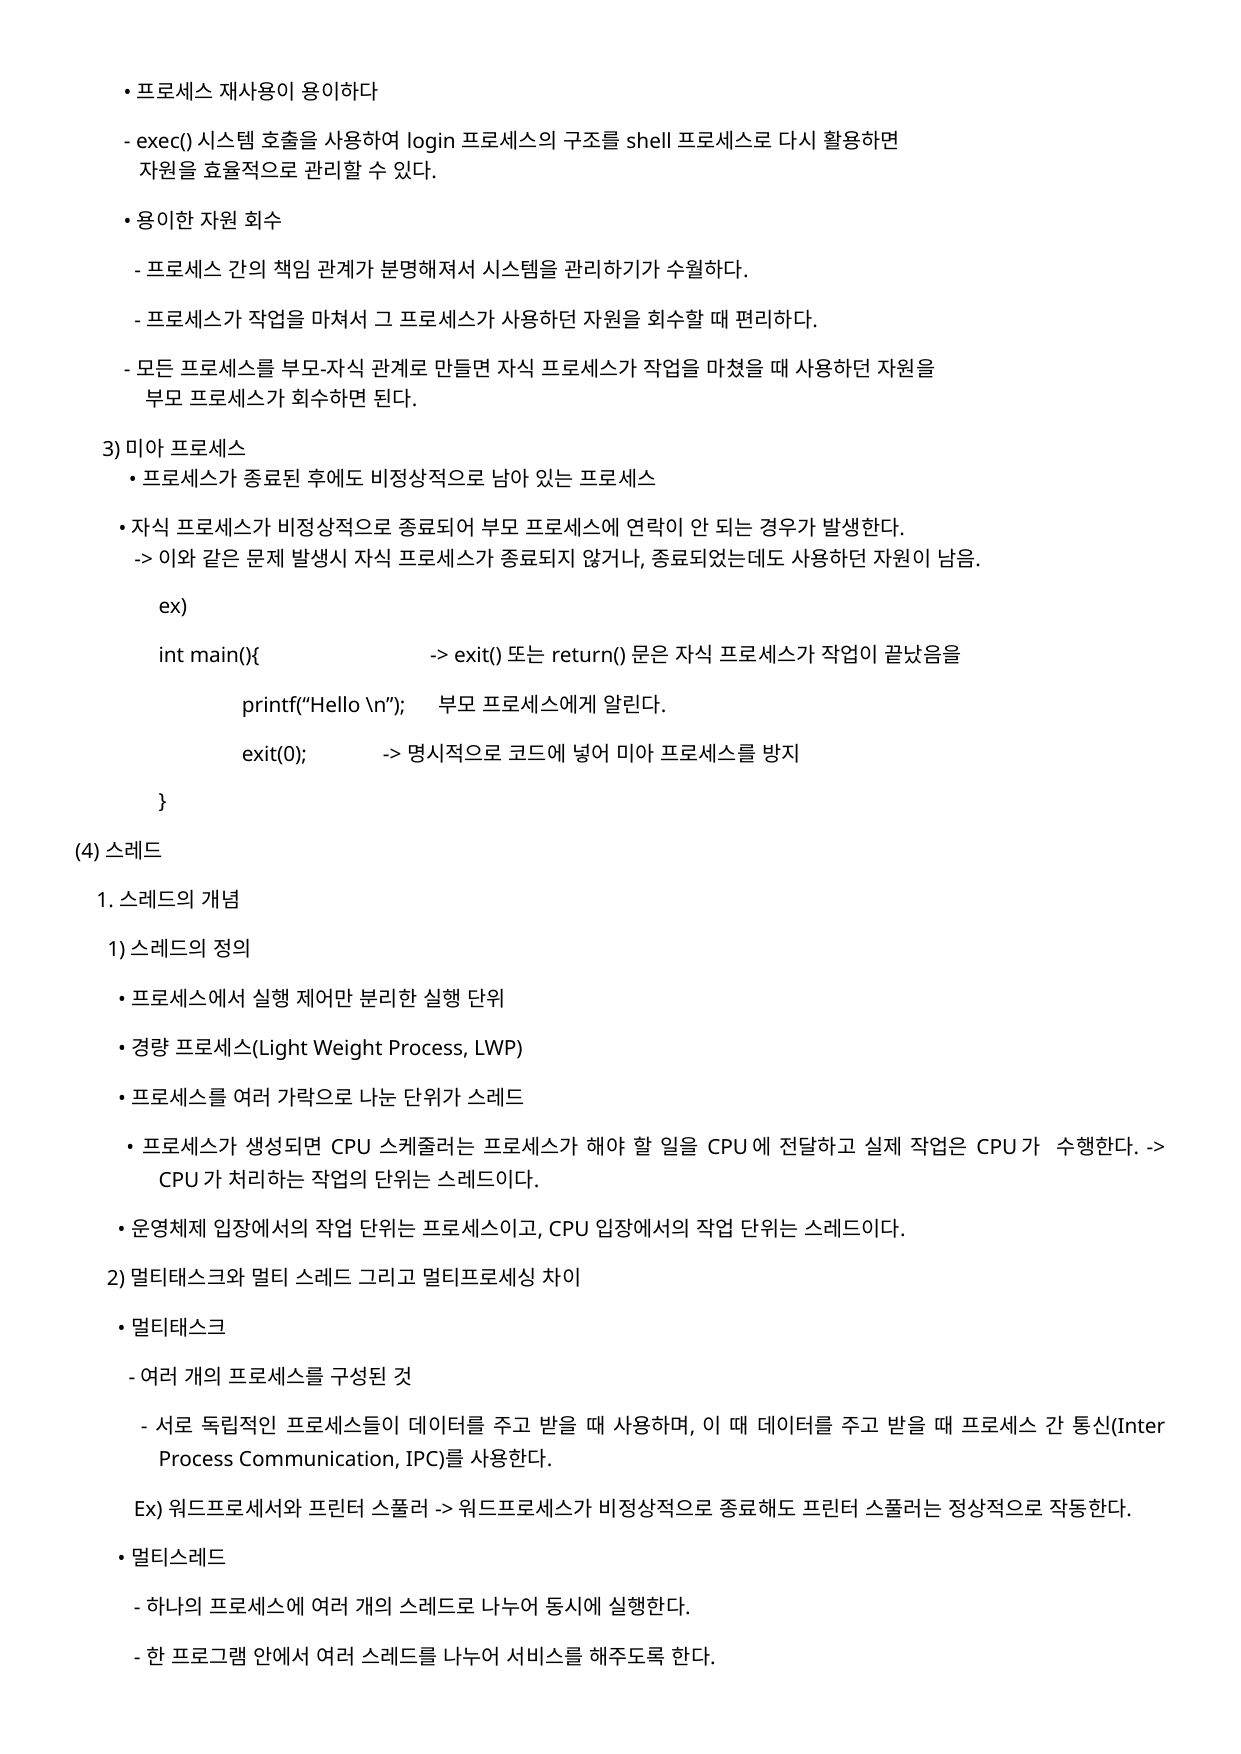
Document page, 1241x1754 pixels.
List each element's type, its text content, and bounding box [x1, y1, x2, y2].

text • 멀티태스크 [96, 1311, 1165, 1341]
text • 운영체제 입장에서의 작업 단위는 프로세스이고, CPU 입장에서의 작업 단위는 스레드이다. [96, 1212, 1165, 1243]
text 3) 미아 프로세스 [75, 432, 1165, 462]
text • 멀티스레드 [96, 1541, 1165, 1572]
text • 경량 프로세스(Light Weight Process, LWP) [75, 1031, 1165, 1062]
text ex) [75, 591, 1165, 620]
text - 프로세스 간의 책임 관계가 분명해져서 시스템을 관리하기가 수월하다. [75, 253, 1165, 284]
text 1. 스레드의 개념 [75, 883, 1165, 914]
text - 한 프로그램 안에서 여러 스레드를 나누어 서비스를 해주도록 한다. [96, 1640, 1165, 1670]
text - 서로 독립적인 프로세스들이 데이터를 주고 받을 때 사용하며, 이 때 데이터를 주고 받을 때 프로세스 간 통신(Inter Process Communication, IPC)를 사용한다. [96, 1410, 1165, 1473]
text 자원을 효율적으로 관리할 수 있다. [75, 155, 1165, 185]
text • 프로세스 재사용이 용이하다 [75, 75, 1165, 105]
text - 모든 프로세스를 부모-자식 관계로 만들면 자식 프로세스가 작업을 마쳤을 때 사용하던 자원을 [75, 352, 1165, 382]
text • 용이한 자원 회수 [75, 204, 1165, 234]
text 1) 스레드의 정의 [75, 933, 1165, 963]
text • 프로세스가 생성되면 CPU 스케줄러는 프로세스가 해야 할 일을 CPU에 전달하고 실제 작업은 CPU가 수행한다. -> CPU가 처리하는 작업의 단위는 스레드이다. [96, 1130, 1165, 1193]
text • 자식 프로세스가 비정상적으로 종료되어 부모 프로세스에 연락이 안 되는 경우가 발생한다. [75, 512, 1165, 542]
text - exec() 시스템 호출을 사용하여 login 프로세스의 구조를 shell 프로세스로 다시 활용하면 [75, 124, 1165, 155]
text 부모 프로세스가 회수하면 된다. [75, 382, 1165, 413]
text 2) 멀티태스크와 멀티 스레드 그리고 멀티프로세싱 차이 [96, 1262, 1165, 1292]
text • 프로세스가 종료된 후에도 비정상적으로 남아 있는 프로세스 [75, 462, 1165, 492]
text - 여러 개의 프로세스를 구성된 것 [96, 1360, 1165, 1391]
text -> 이와 같은 문제 발생시 자식 프로세스가 종료되지 않거나, 종료되었는데도 사용하던 자원이 남음. [75, 542, 1165, 572]
text • 프로세스에서 실행 제어만 분리한 실행 단위 [75, 982, 1165, 1012]
text - 프로세스가 작업을 마쳐서 그 프로세스가 사용하던 자원을 회수할 때 편리하다. [75, 303, 1165, 333]
text printf(“Hello \n”); 부모 프로세스에게 알린다. [75, 688, 1165, 718]
text • 프로세스를 여러 가락으로 나눈 단위가 스레드 [75, 1081, 1165, 1111]
text Ex) 워드프로세서와 프린터 스풀러 -> 워드프로세스가 비정상적으로 종료해도 프린터 스풀러는 정상적으로 작동한다. [96, 1492, 1165, 1522]
text (4) 스레드 [75, 834, 1165, 864]
text } [75, 787, 1165, 815]
text int main(){ -> exit() 또는 return() 문은 자식 프로세스가 작업이 끝났음을 [75, 638, 1165, 669]
text - 하나의 프로세스에 여러 개의 스레드로 나누어 동시에 실행한다. [96, 1591, 1165, 1621]
text exit(0); -> 명시적으로 코드에 넣어 미아 프로세스를 방지 [75, 737, 1165, 768]
